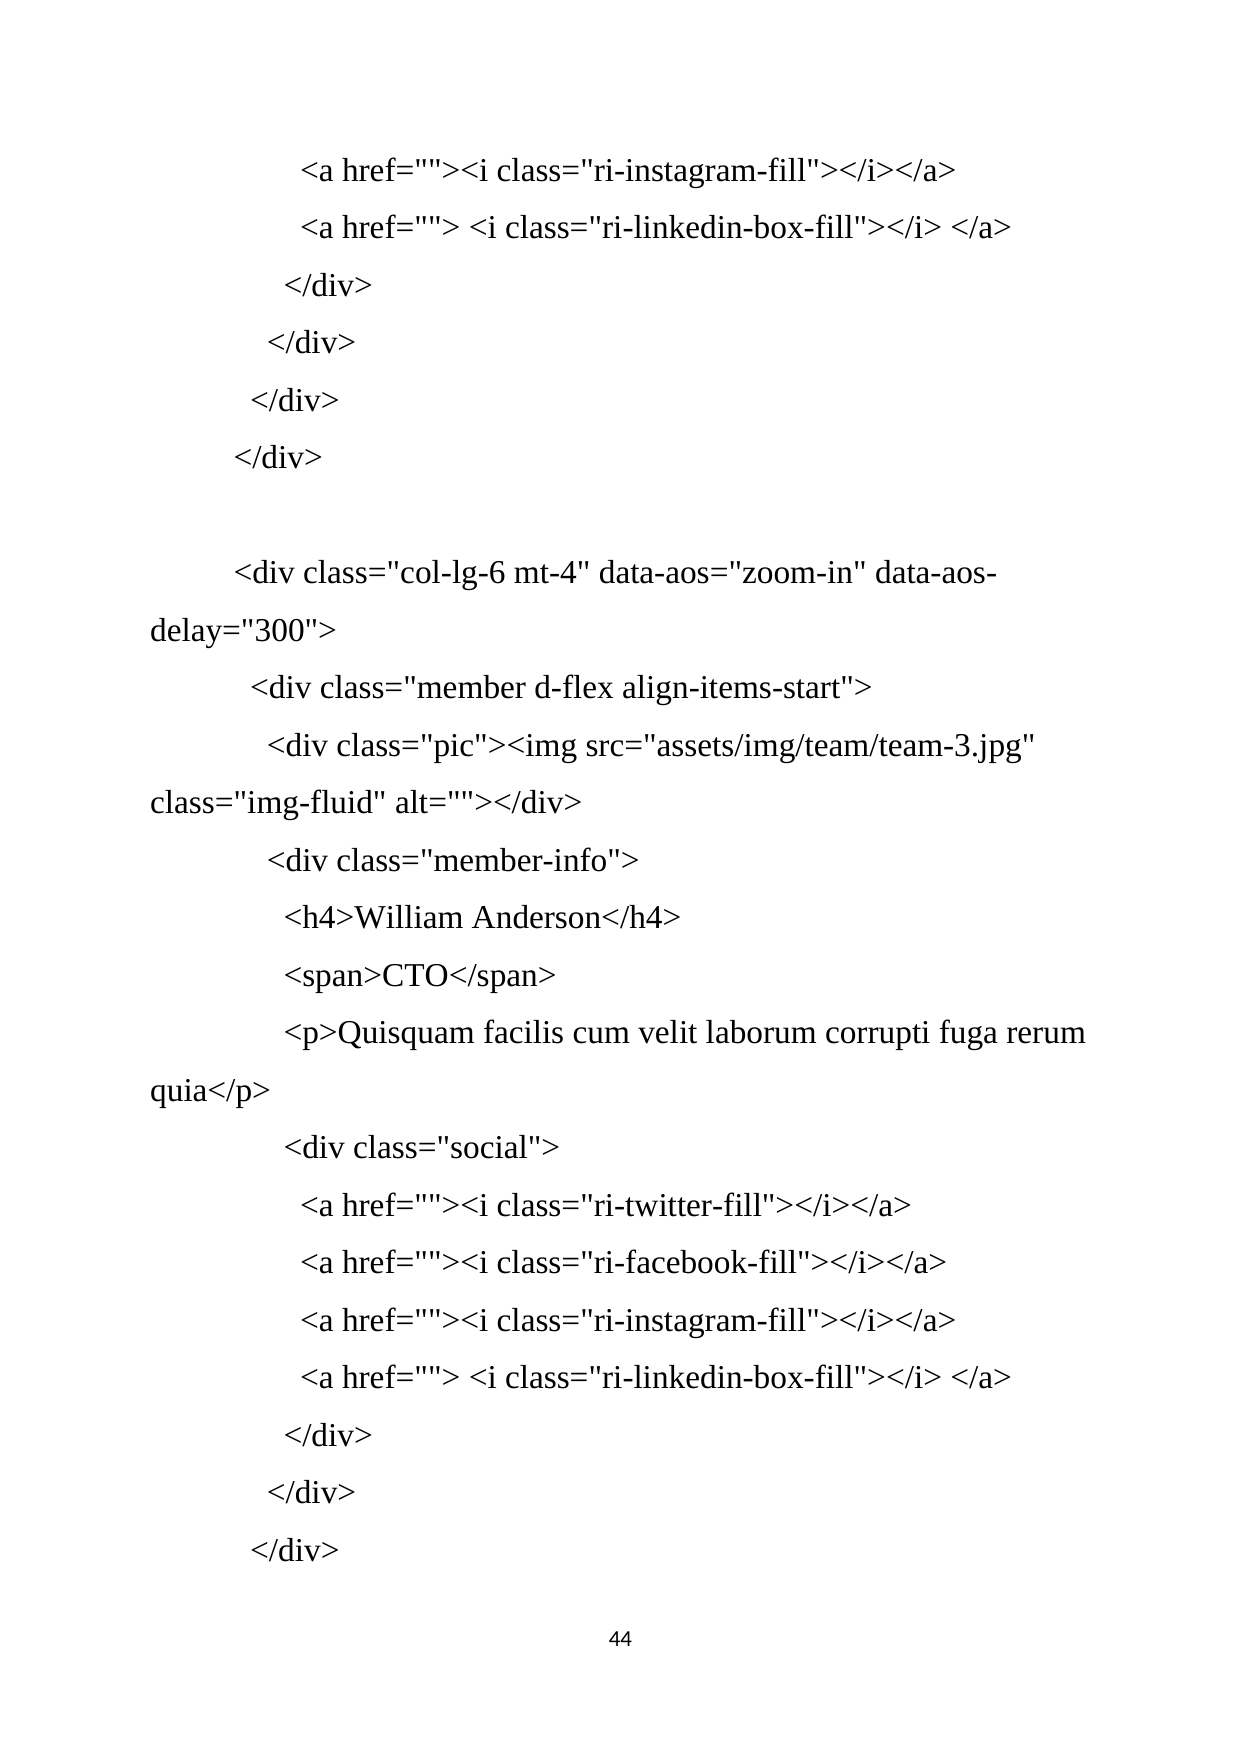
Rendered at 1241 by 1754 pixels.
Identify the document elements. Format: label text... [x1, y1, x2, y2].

text <span>CTO</span> [150, 955, 1090, 993]
text <a href=""><i class="ri-facebook-fill"></i></a> [150, 1242, 1090, 1281]
text <a href=""><i class="ri-twitter-fill"></i></a> [150, 1185, 1090, 1223]
text <a href=""><i class="ri-instagram-fill"></i></a> [150, 1300, 1090, 1338]
text <div class="pic"><img src="assets/img/team/team-3.jpg" class="img-fluid" alt=""></div> [150, 725, 1090, 821]
text </div> [150, 1415, 1090, 1453]
text </div> [150, 1472, 1090, 1511]
text <h4>William Anderson</h4> [150, 897, 1090, 936]
text <div class="social"> [150, 1127, 1090, 1166]
text <a href=""><i class="ri-instagram-fill"></i></a> [150, 150, 1090, 188]
text </div> [150, 437, 1090, 476]
text <a href=""> <i class="ri-linkedin-box-fill"></i> </a> [150, 207, 1090, 246]
text <div class="col-lg-6 mt-4" data-aos="zoom-in" data-aos-delay="300"> [150, 552, 1090, 648]
text </div> [150, 1530, 1090, 1568]
text <div class="member d-flex align-items-start"> [150, 667, 1090, 706]
text </div> [150, 322, 1090, 361]
text </div> [150, 380, 1090, 418]
text <p>Quisquam facilis cum velit laborum corrupti fuga rerum quia</p> [150, 1012, 1090, 1108]
text <div class="member-info"> [150, 840, 1090, 878]
text </div> [150, 265, 1090, 303]
text <a href=""> <i class="ri-linkedin-box-fill"></i> </a> [150, 1357, 1090, 1396]
